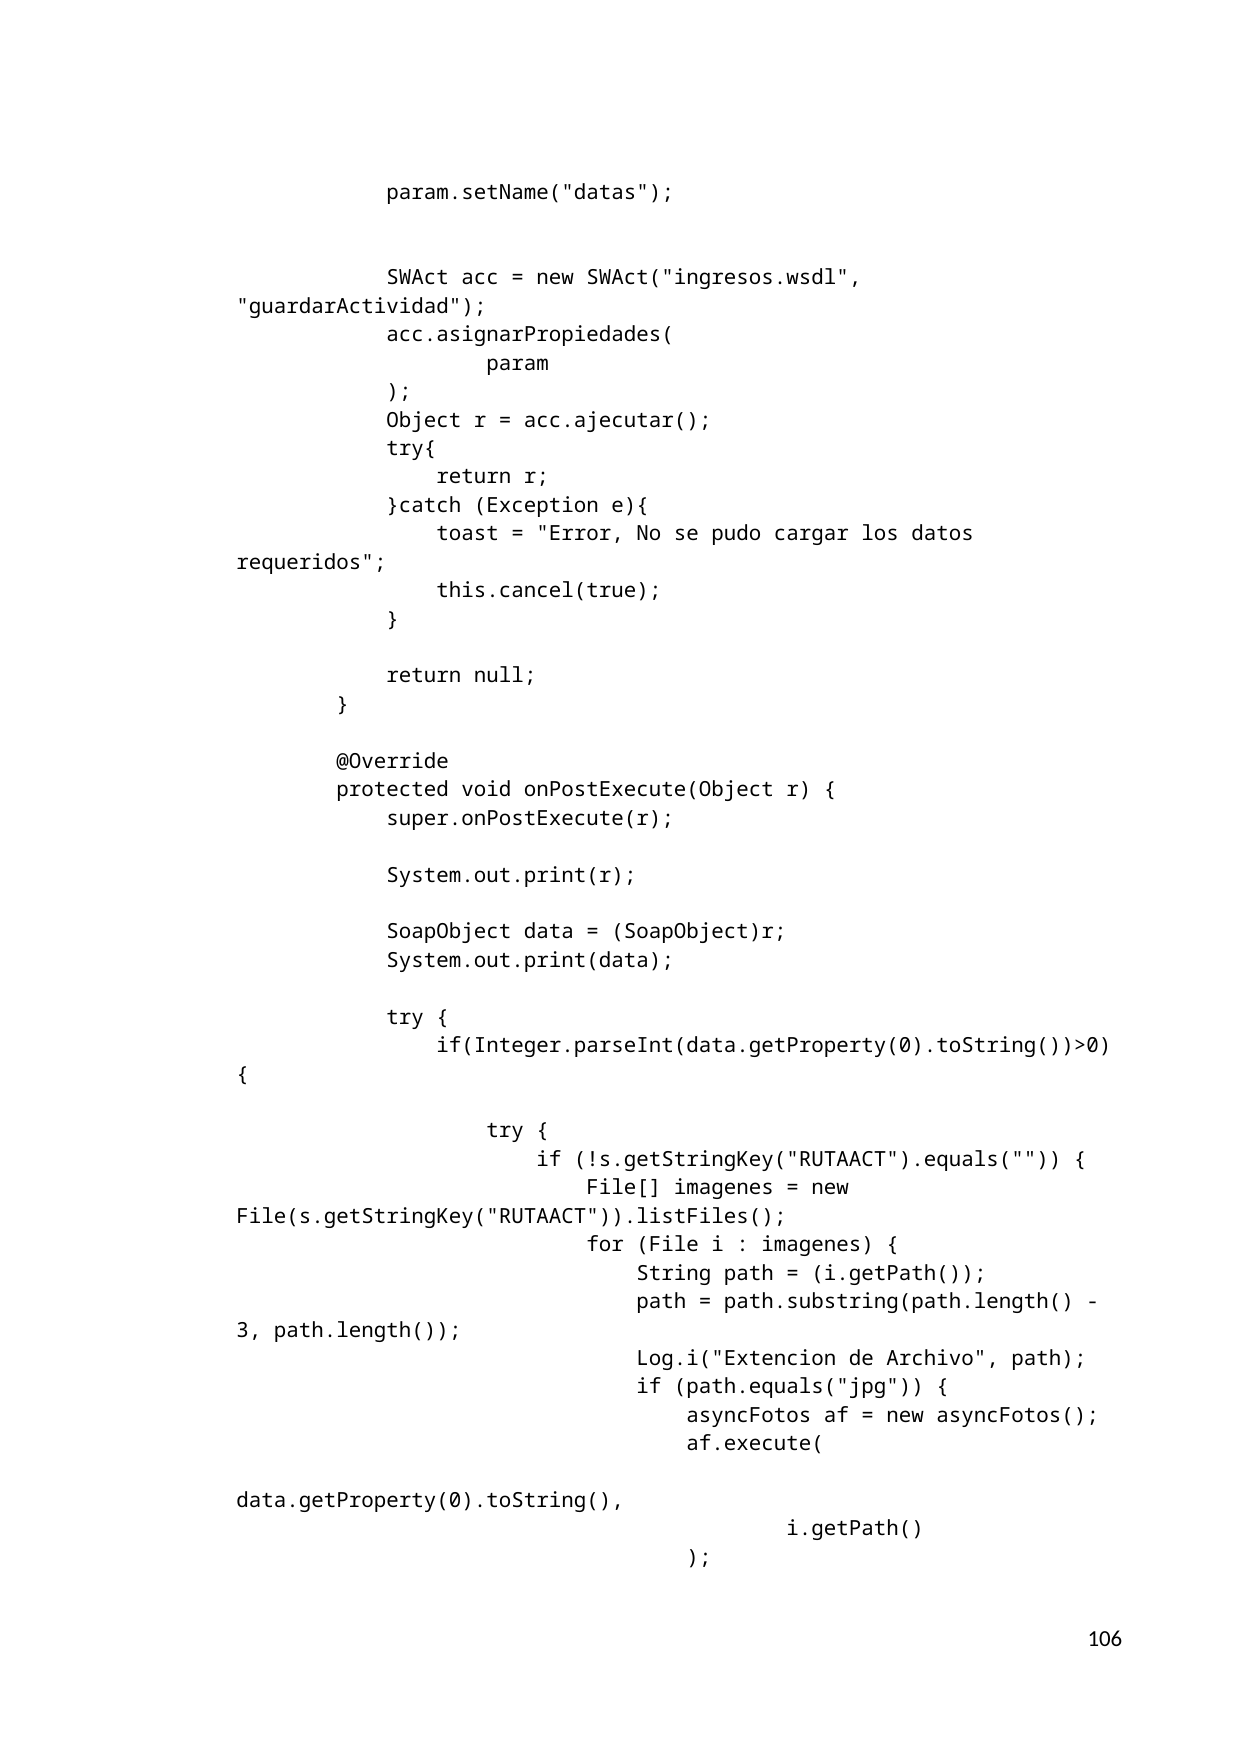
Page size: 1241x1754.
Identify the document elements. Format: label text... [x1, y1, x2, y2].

text } [236, 604, 1122, 632]
text try { [236, 1002, 1122, 1030]
text i.getPath() [236, 1513, 1122, 1542]
text protected void onPostExecute(Object r) { [236, 774, 1122, 803]
text this.cancel(true); [236, 575, 1122, 604]
text System.out.print(r); [236, 860, 1122, 888]
text SWAct acc = new SWAct("ingresos.wsdl", "guardarActividad"); [236, 262, 1122, 319]
text toast = "Error, No se pudo cargar los datos requeridos"; [236, 518, 1122, 575]
text } [236, 689, 1122, 717]
text }catch (Exception e){ [236, 490, 1122, 518]
text Object r = acc.ajecutar(); [236, 405, 1122, 433]
text File[] imagenes = new File(s.getStringKey("RUTAACT")).listFiles(); [236, 1172, 1122, 1229]
text data.getProperty(0).toString(), [236, 1457, 1122, 1513]
text for (File i : imagenes) { [236, 1229, 1122, 1258]
text Log.i("Extencion de Archivo", path); [236, 1343, 1122, 1372]
text if (path.equals("jpg")) { [236, 1372, 1122, 1400]
text asyncFotos af = new asyncFotos(); [236, 1400, 1122, 1428]
text path = path.substring(path.length() - 3, path.length()); [236, 1286, 1122, 1343]
text try{ [236, 433, 1122, 462]
text param.setName("datas"); [236, 177, 1122, 206]
text try { [236, 1116, 1122, 1144]
text @Override [236, 746, 1122, 774]
text String path = (i.getPath()); [236, 1258, 1122, 1286]
text param [236, 348, 1122, 376]
text ); [236, 376, 1122, 405]
text acc.asignarPropiedades( [236, 319, 1122, 348]
text if (!s.getStringKey("RUTAACT").equals("")) { [236, 1144, 1122, 1172]
text SoapObject data = (SoapObject)r; [236, 917, 1122, 945]
text ); [236, 1542, 1122, 1570]
text System.out.print(data); [236, 945, 1122, 973]
text return r; [236, 462, 1122, 490]
text return null; [236, 661, 1122, 689]
text super.onPostExecute(r); [236, 803, 1122, 831]
text if(Integer.parseInt(data.getProperty(0).toString())>0){ [236, 1030, 1122, 1087]
text af.execute( [236, 1428, 1122, 1457]
